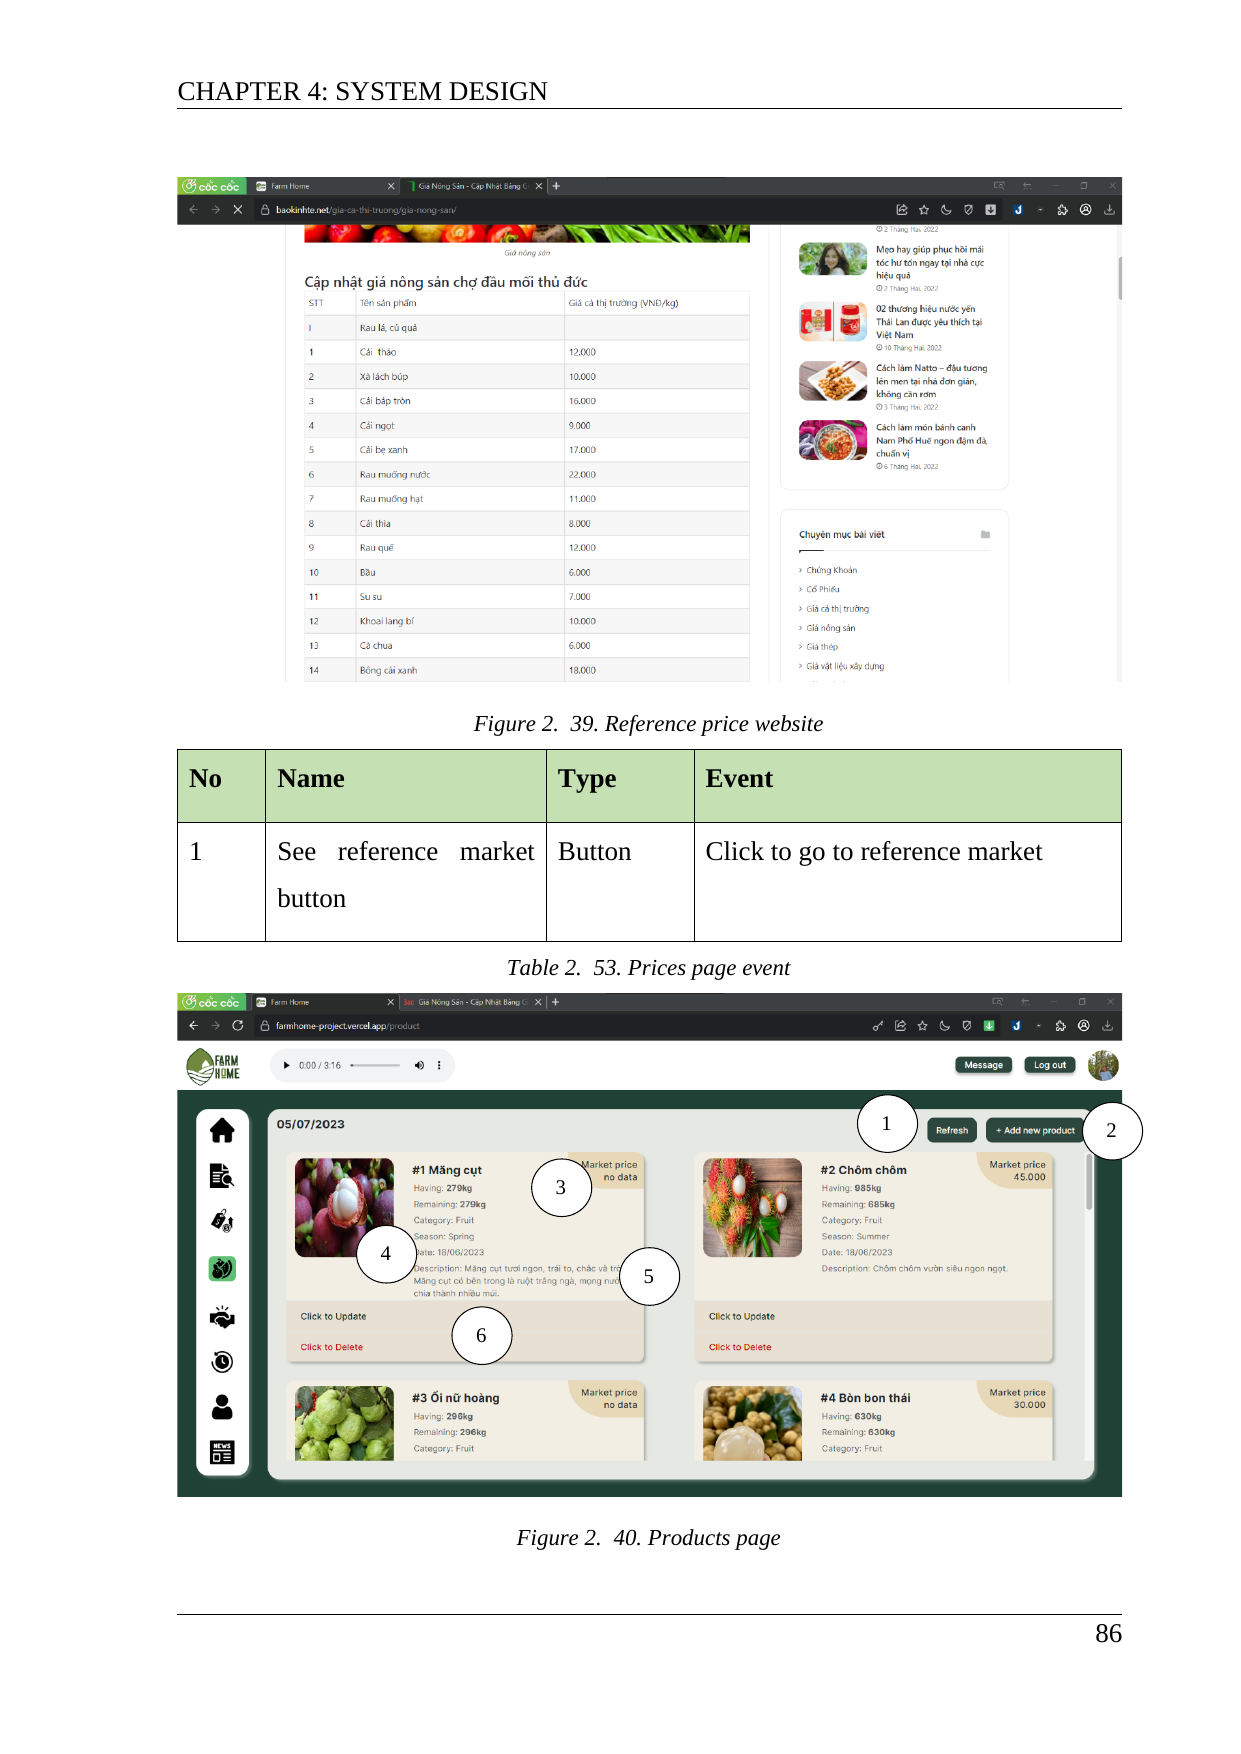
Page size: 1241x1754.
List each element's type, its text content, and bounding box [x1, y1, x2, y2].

table_cell 1 [178, 823, 265, 941]
picture [177, 993, 1123, 1497]
table_cell Button [547, 823, 694, 941]
table_header Event [695, 750, 1121, 822]
table_header Type [547, 750, 694, 822]
table_cell Click to go to reference market [695, 823, 1121, 941]
table_header No [178, 750, 265, 822]
picture [177, 177, 1123, 682]
table_cell See reference market button [266, 823, 546, 941]
table_header Name [266, 750, 546, 822]
